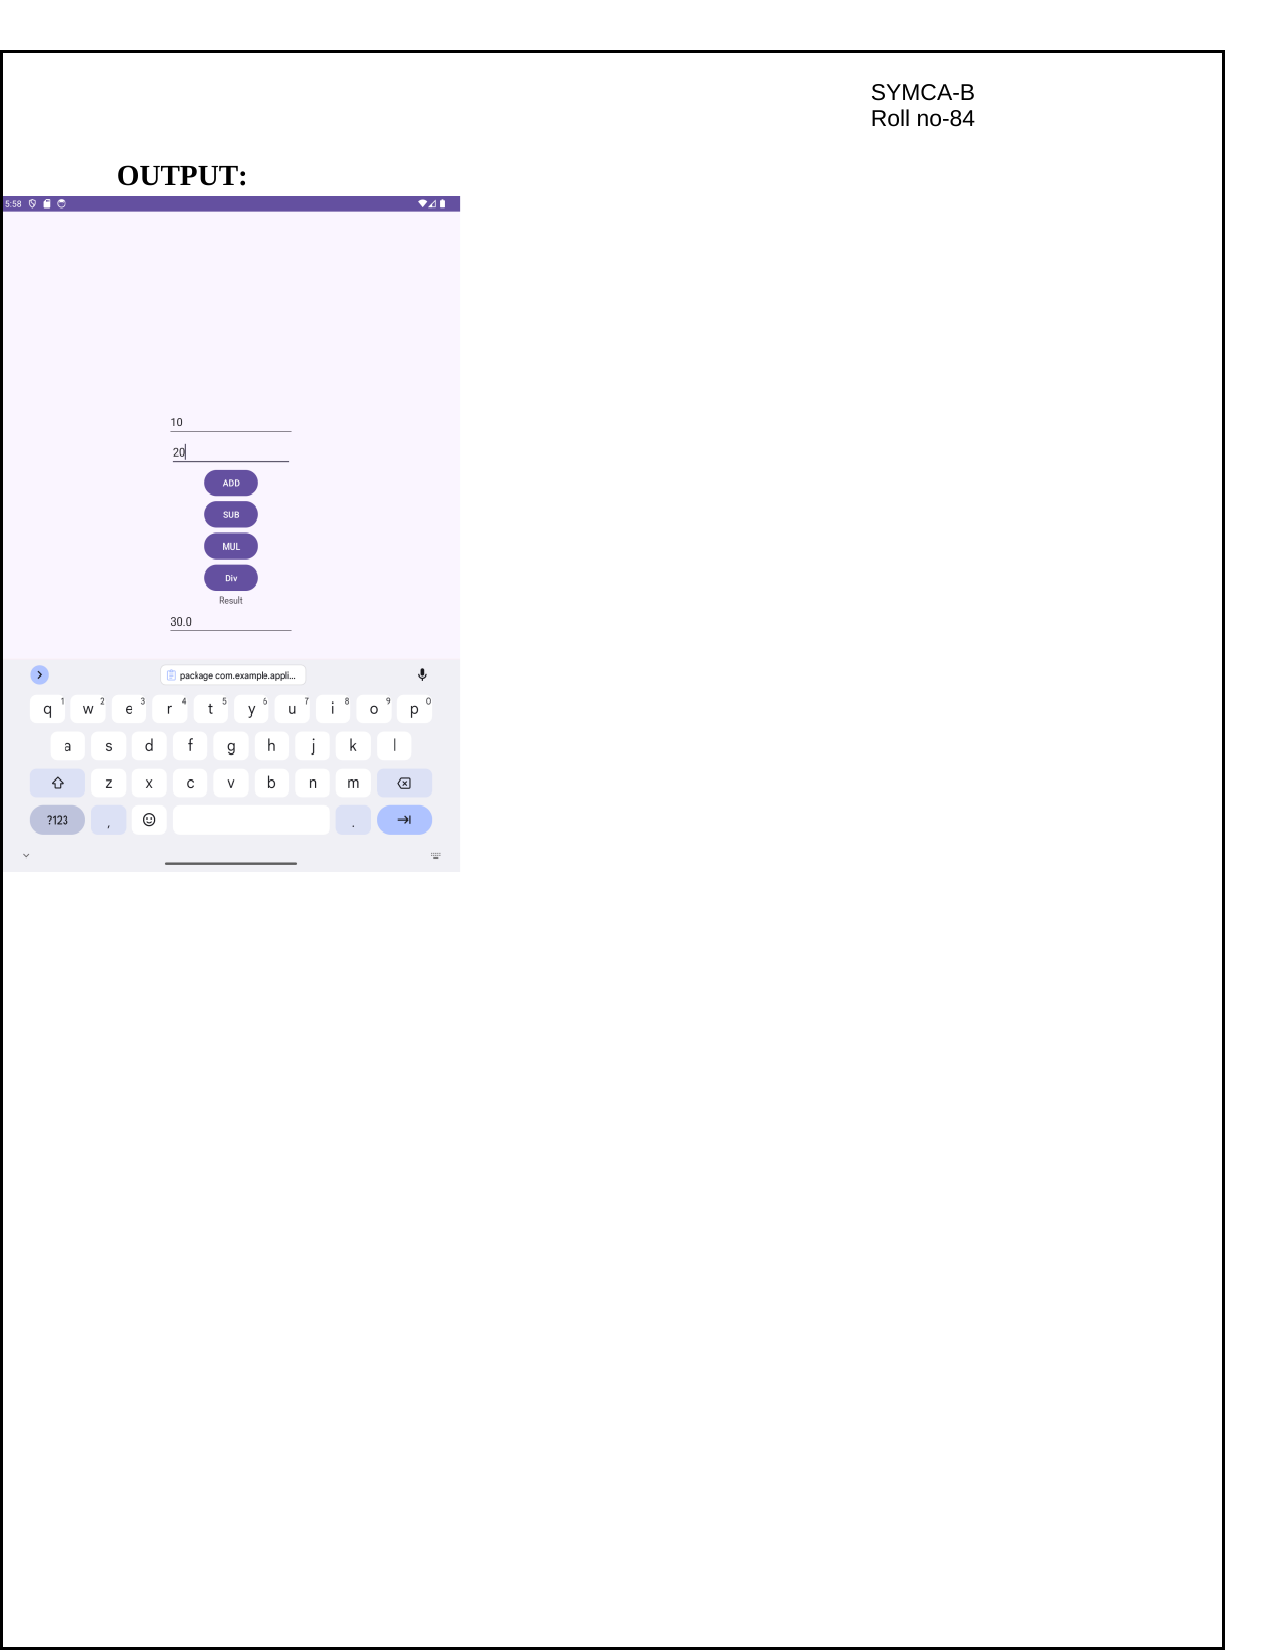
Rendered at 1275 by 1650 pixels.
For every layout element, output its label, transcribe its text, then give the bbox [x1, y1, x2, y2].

picture [3, 196, 461, 872]
text OUTPUT: [3, 158, 1116, 192]
